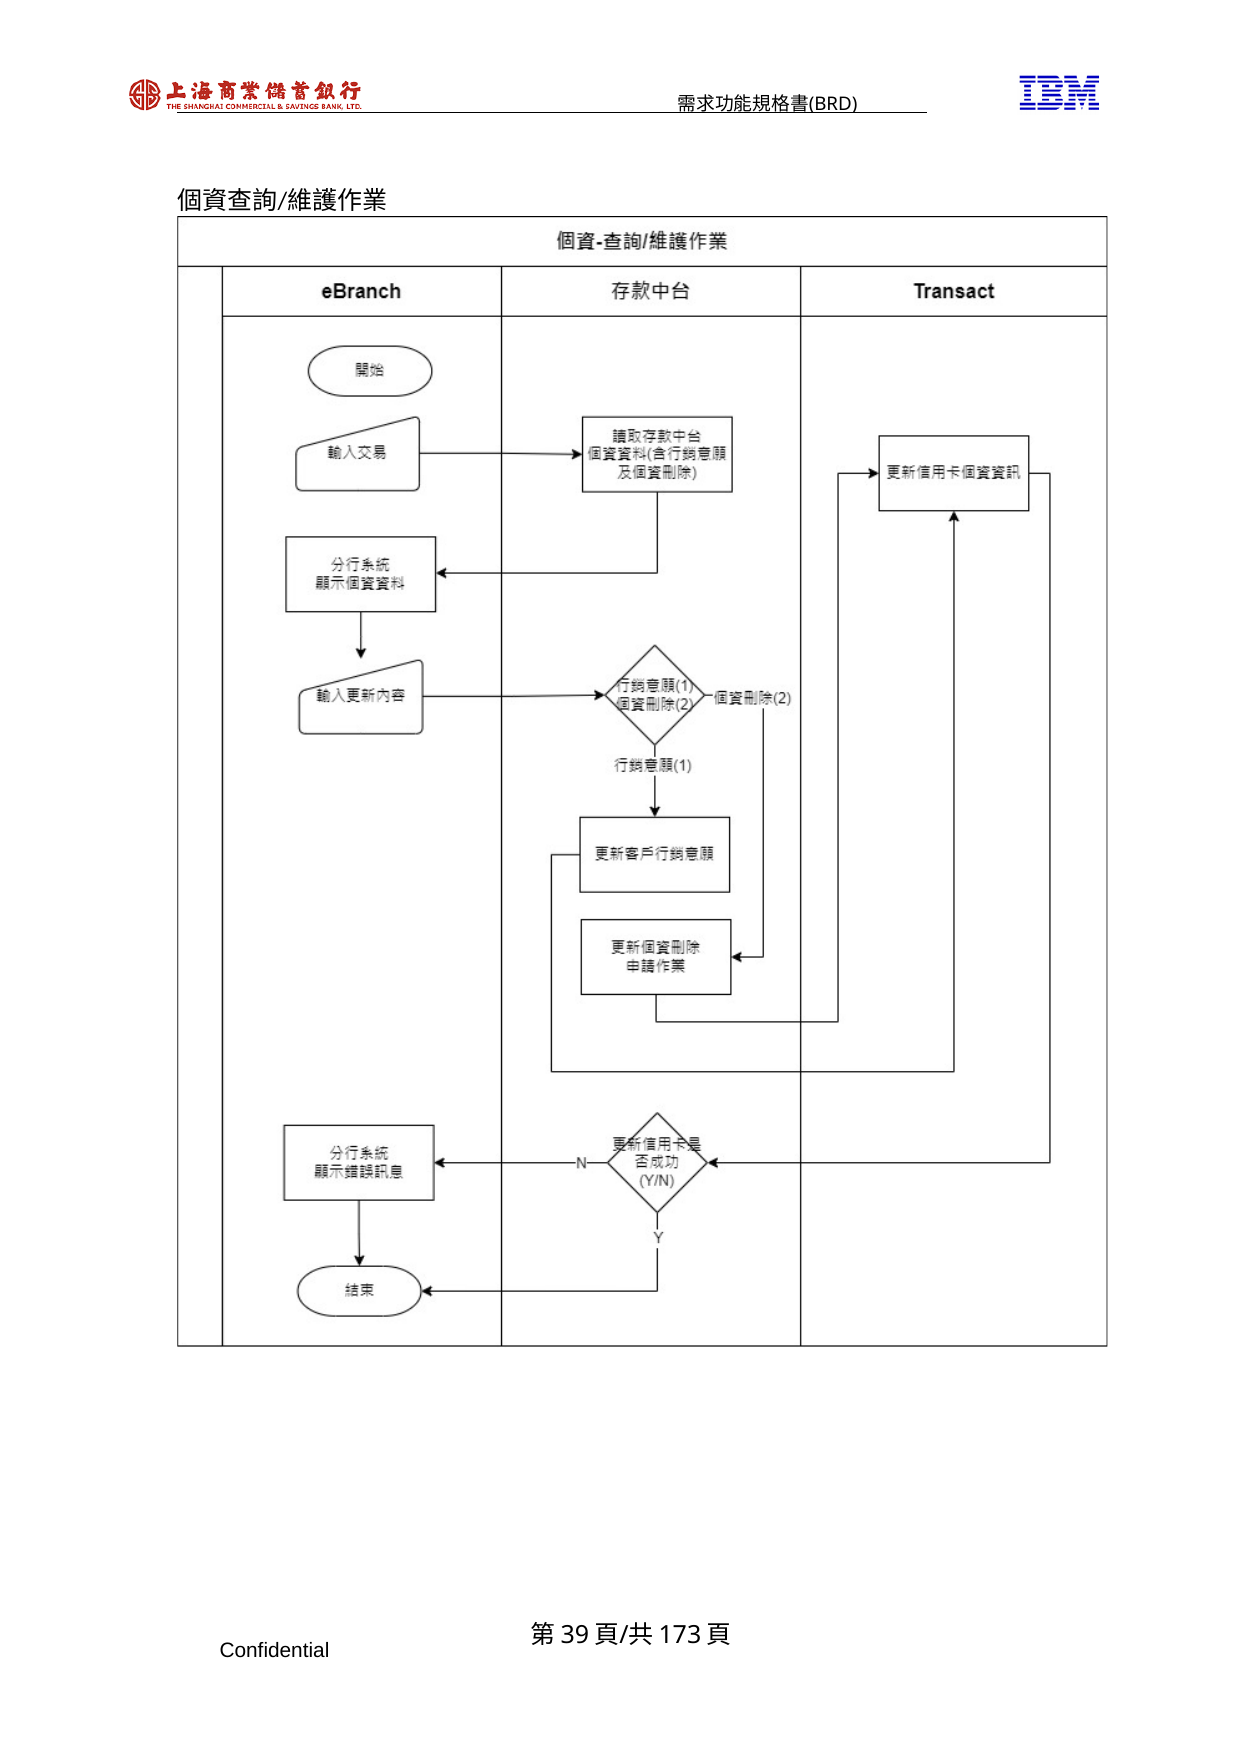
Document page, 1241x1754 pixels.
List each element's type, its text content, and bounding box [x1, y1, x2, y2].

picture [122, 77, 369, 113]
picture [177, 216, 1108, 1348]
text 個資查詢/維護作業 [177, 181, 1122, 217]
